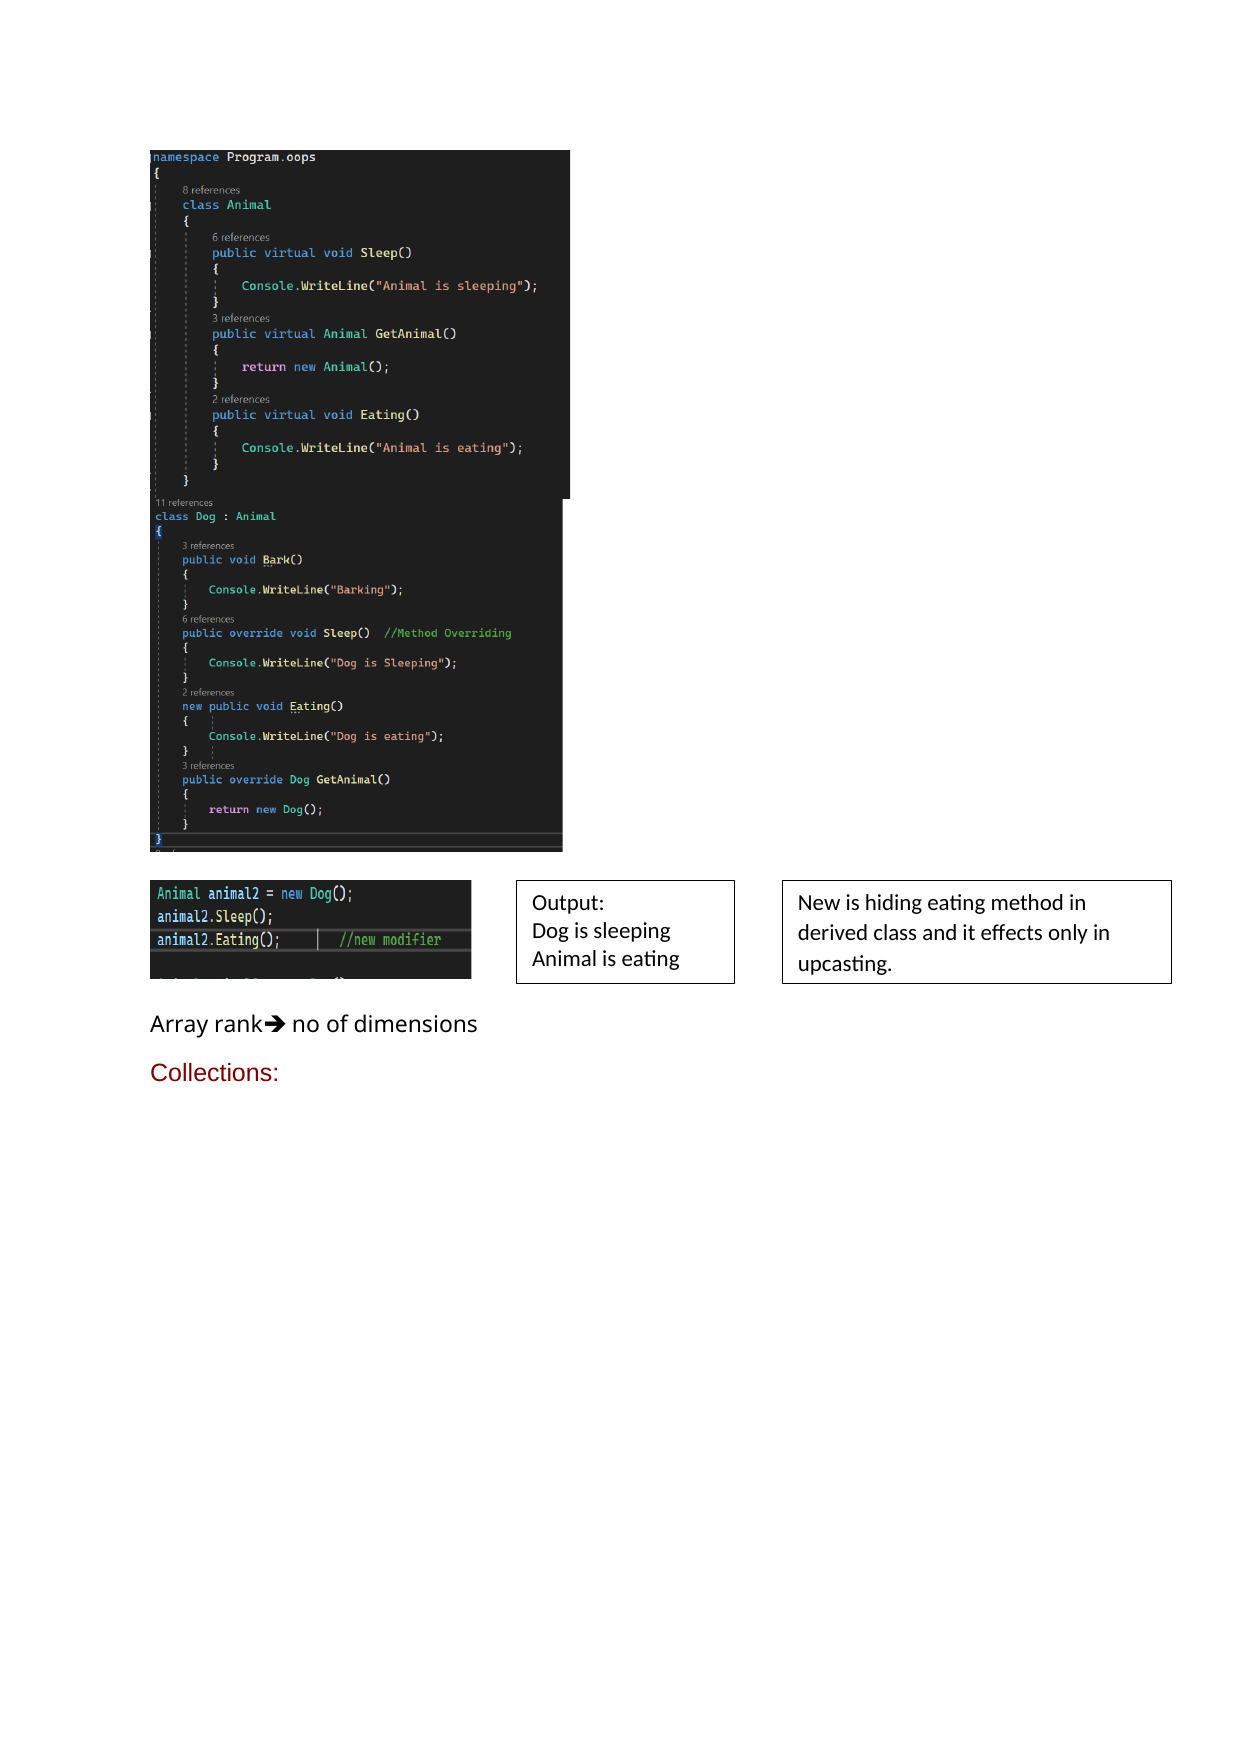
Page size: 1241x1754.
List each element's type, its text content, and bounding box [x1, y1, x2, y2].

picture [150, 150, 571, 852]
picture [150, 880, 472, 979]
text Collections: [150, 1058, 1090, 1087]
text Array rank no of dimensions [150, 1007, 1090, 1039]
